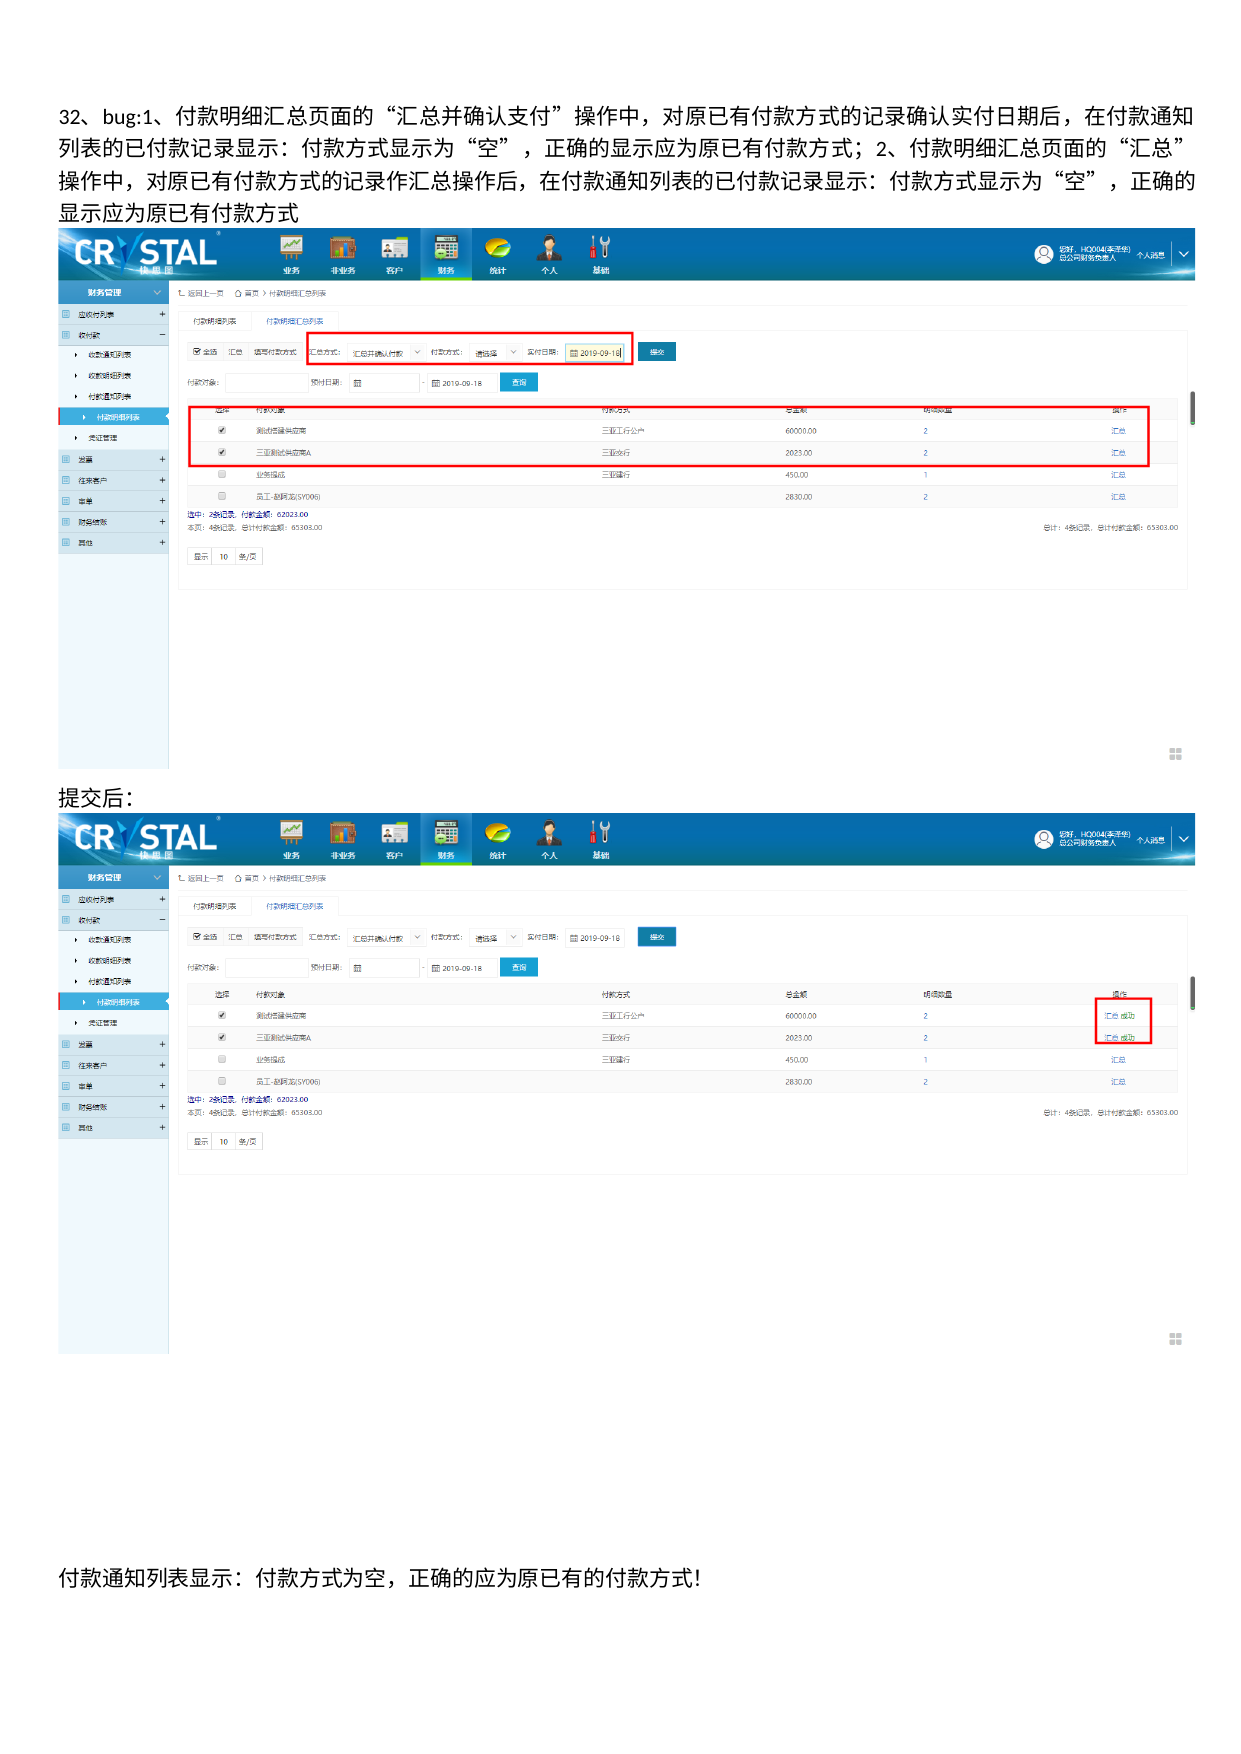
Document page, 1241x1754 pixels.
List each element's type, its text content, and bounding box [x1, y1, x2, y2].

list 提交后： [58, 781, 1196, 813]
list 付款通知列表显示：付款方式为空，正确的应为原已有的付款方式！ [58, 1561, 1196, 1593]
picture [58, 813, 1196, 1354]
picture [58, 228, 1196, 769]
list bug:1、付款明细汇总页面的“汇总并确认支付”操作中，对原已有付款方式的记录确认实付日期后，在付款通知列表的已付款记录显示：付款方式显示为“空”，正确的显示应为原已有付款方式；2、付款明细汇总页面的“汇总”操作中，对原已有付款方式的记录作汇总操作后，在付款通知列表的已付款记录显示：付款方式显示为“空”，正确的显示应为原已有付款方式 [58, 98, 1196, 228]
